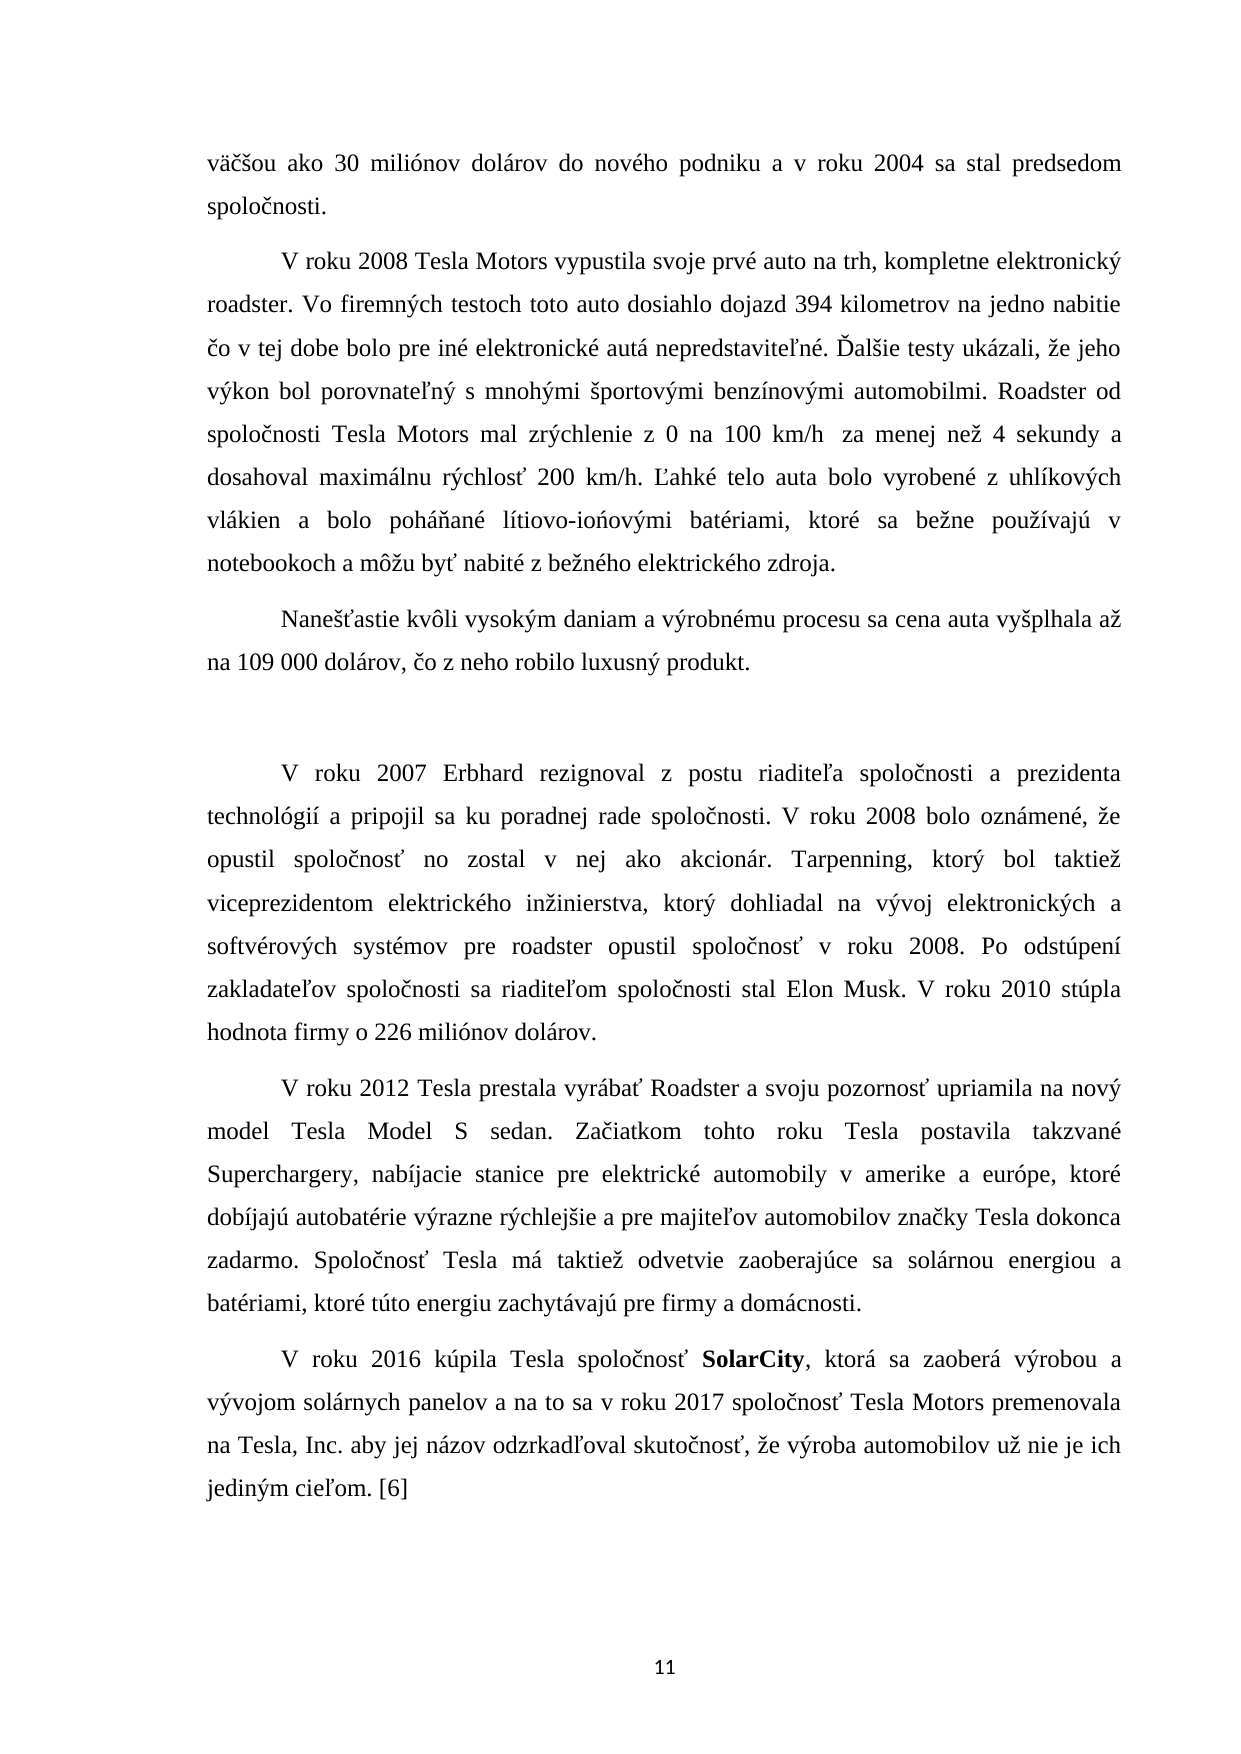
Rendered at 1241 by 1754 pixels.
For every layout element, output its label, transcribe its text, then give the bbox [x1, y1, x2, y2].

text V roku 2007 Erbhard rezignoval z postu riaditeľa spoločnosti a prezidenta technológií a pripojil sa ku poradnej rade spoločnosti. V roku 2008 bolo oznámené, že opustil spoločnosť no zostal v nej ako akcionár. Tarpenning, ktorý bol taktiež viceprezidentom elektrického inžinierstva, ktorý dohliadal na vývoj elektronických a softvérových systémov pre roadster opustil spoločnosť v roku 2008. Po odstúpení zakladateľov spoločnosti sa riaditeľom spoločnosti stal Elon Musk. V roku 2010 stúpla hodnota firmy o 226 miliónov dolárov. [207, 758, 1122, 1046]
text V roku 2016 kúpila Tesla spoločnosť SolarCity, ktorá sa zaoberá výrobou a vývojom solárnych panelov a na to sa v roku 2017 spoločnosť Tesla Motors premenovala na Tesla, Inc. aby jej názov odzrkadľoval skutočnosť, že výroba automobilov už nie je ich jediným cieľom. [207, 1344, 1122, 1502]
text V roku 2008 Tesla Motors vypustila svoje prvé auto na trh, kompletne elektronický roadster. Vo firemných testoch toto auto dosiahlo dojazd 394 kilometrov na jedno nabitie čo v tej dobe bolo pre iné elektronické autá nepredstaviteľné. Ďalšie testy ukázali, že jeho výkon bol porovnateľný s mnohými športovými benzínovými automobilmi. Roadster od spoločnosti Tesla Motors mal zrýchlenie z 0 na 100 km/h za menej než 4 sekundy a dosahoval maximálnu rýchlosť 200 km/h. Ľahké telo auta bolo vyrobené z uhlíkových vlákien a bolo poháňané lítiovo-iońovými batériami, ktoré sa bežne používajú v notebookoch a môžu byť nabité z bežného elektrického zdroja. [207, 246, 1122, 577]
text Nanešťastie kvôli vysokým daniam a výrobnému procesu sa cena auta vyšplhala až na 109 000 dolárov, čo z neho robilo luxusný produkt. [207, 604, 1122, 676]
text V roku 2012 Tesla prestala vyrábať Roadster a svoju pozornosť upriamila na nový model Tesla Model S sedan. Začiatkom tohto roku Tesla postavila takzvané Superchargery, nabíjacie stanice pre elektrické automobily v amerike a európe, ktoré dobíjajú autobatérie výrazne rýchlejšie a pre majiteľov automobilov značky Tesla dokonca zadarmo. Spoločnosť Tesla má taktiež odvetvie zaoberajúce sa solárnou energiou a batériami, ktoré túto energiu zachytávajú pre firmy a domácnosti. [207, 1073, 1122, 1317]
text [207, 148, 1122, 219]
